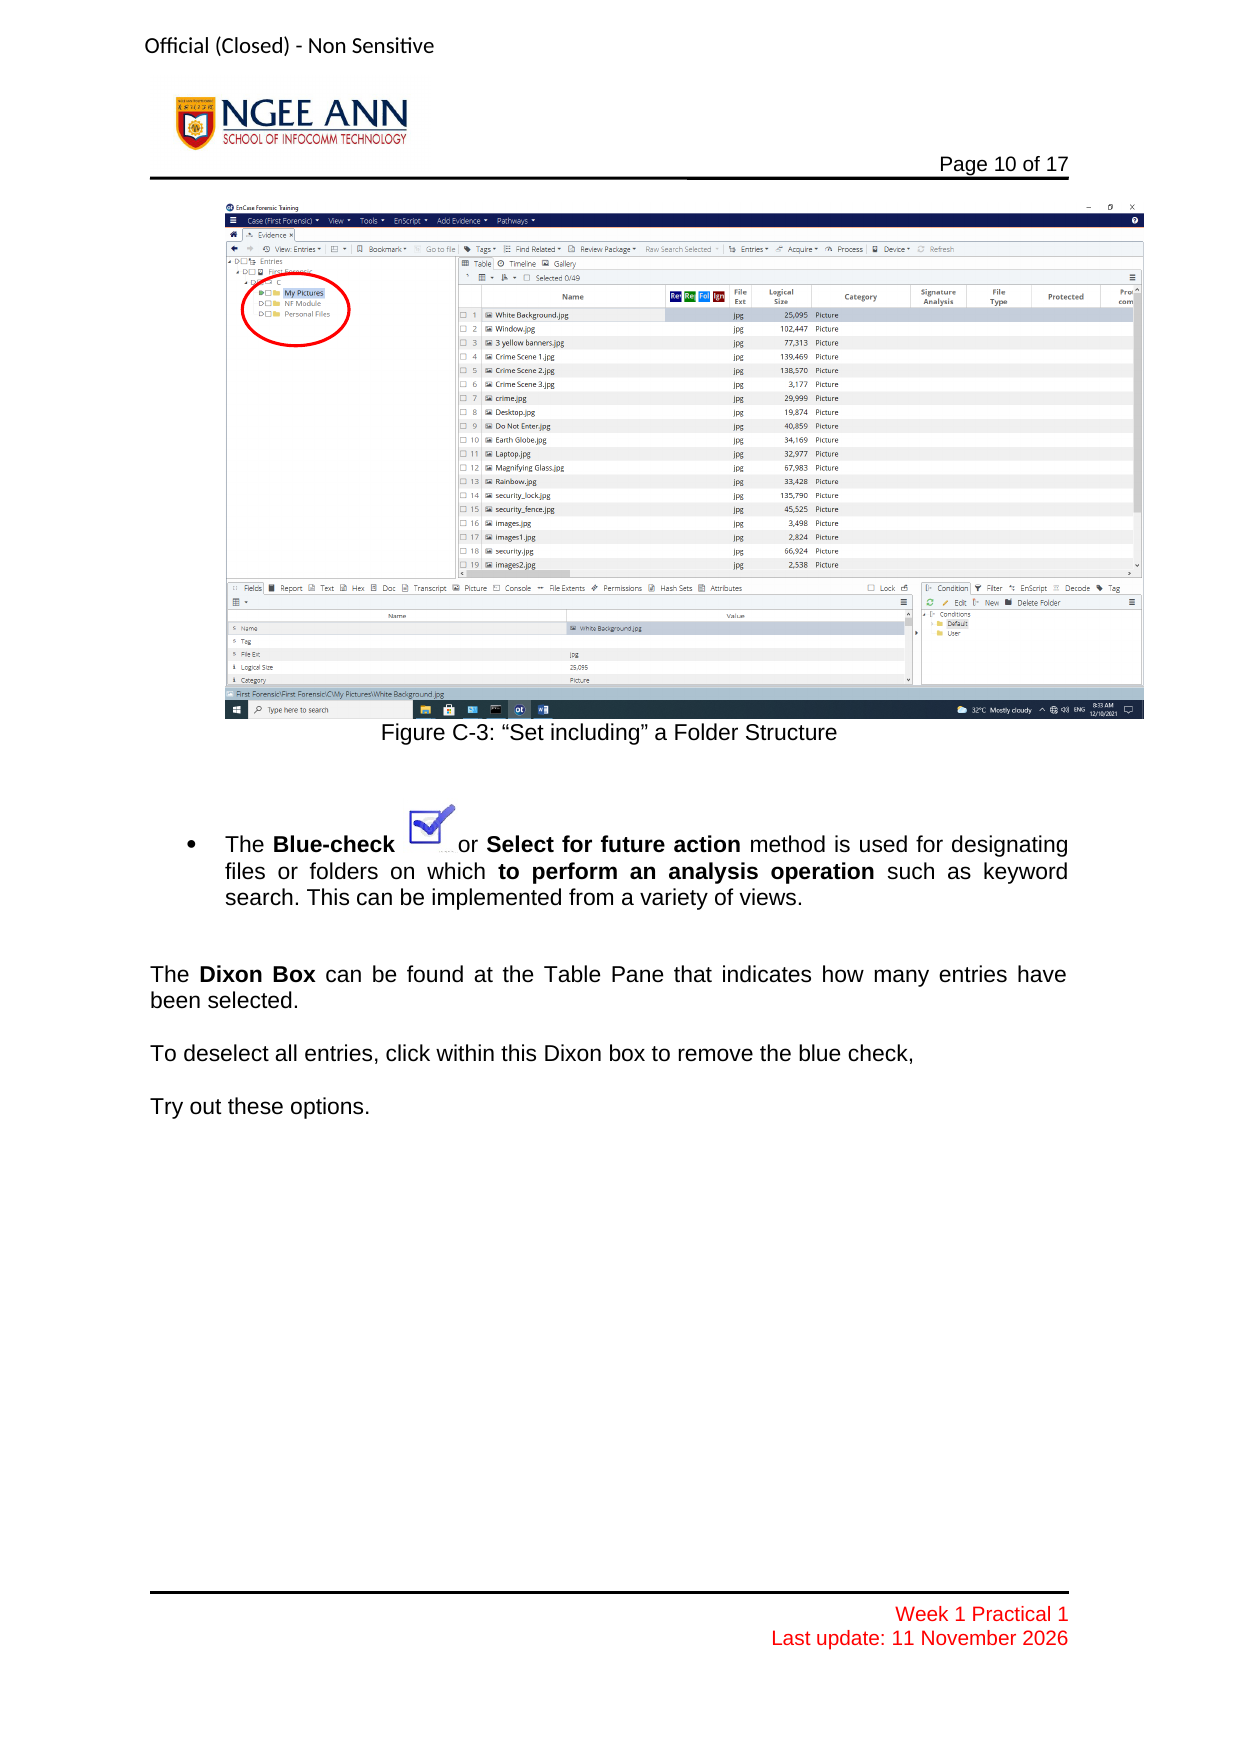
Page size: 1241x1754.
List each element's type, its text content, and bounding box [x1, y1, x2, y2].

picture [403, 798, 458, 853]
text Try out these options. [150, 1093, 1068, 1119]
text The Dixon Box can be found at the Table Pane that indicates how many entries have been selected. [150, 961, 1068, 1013]
list The Blue-check or Select for future action method is used for designating files or folders on which to perform an analysis operation such as keyword search. This can be implemented from a variety of views. [187, 798, 1068, 910]
text Figure C-3: “Set including” a Folder Structure [150, 719, 1068, 745]
picture [150, 75, 432, 172]
picture [225, 202, 1144, 719]
text To deselect all entries, click within this Dixon box to remove the blue check, [150, 1040, 1068, 1066]
